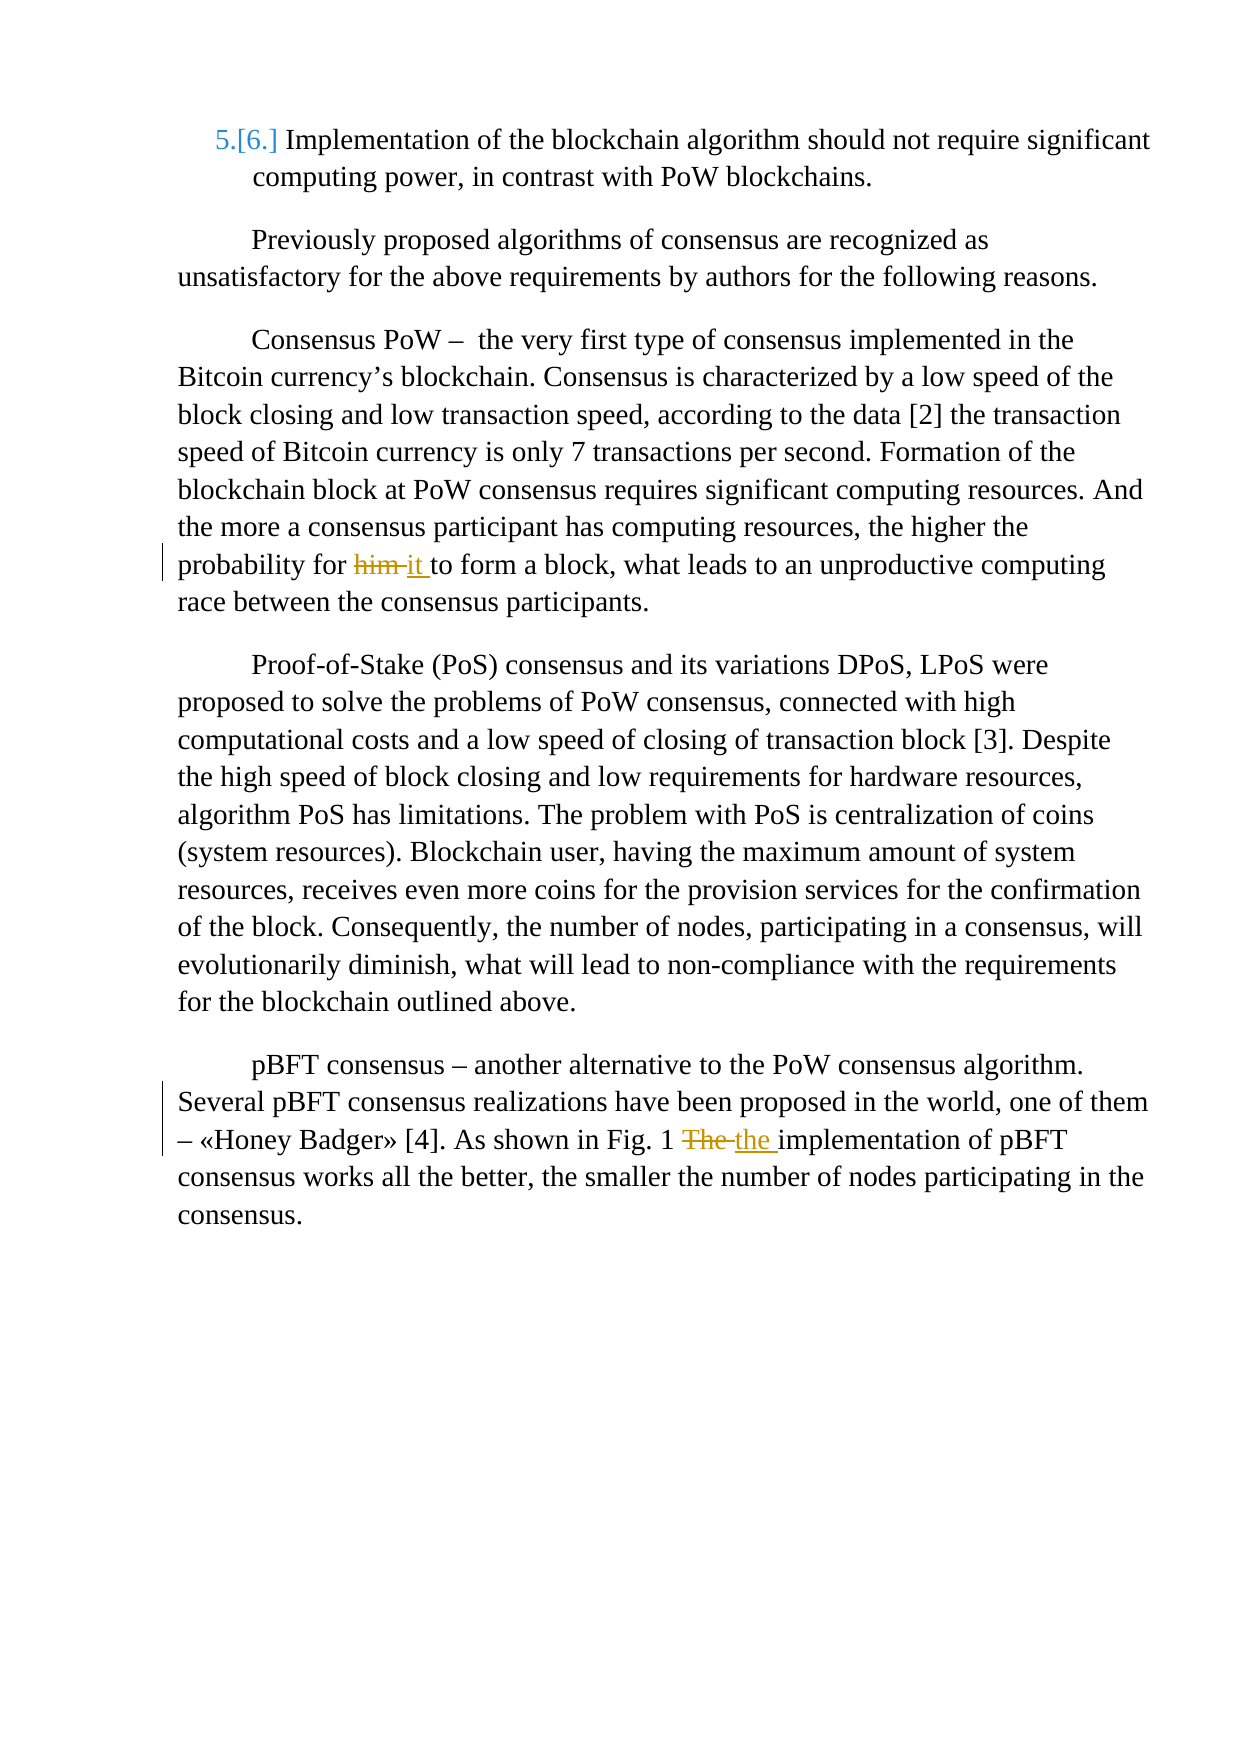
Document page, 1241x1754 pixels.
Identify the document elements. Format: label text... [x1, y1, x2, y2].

text Proof-of-Stake (PoS) consensus and its variations DPoS, LPoS were proposed to solve the problems of PoW consensus, connected with high computational costs and a low speed of closing of transaction block [3]. Despite the high speed of block closing and low requirements for hardware resources, algorithm PoS has limitations. The problem with PoS is centralization of coins (system resources). Blockchain user, having the maximum amount of system resources, receives even more coins for the provision services for the confirmation of the block. Consequently, the number of nodes, participating in a consensus, will evolutionarily diminish, what will lead to non-compliance with the requirements for the blockchain outlined above. [177, 643, 1152, 1018]
text Consensus PoW – the very first type of consensus implemented in the Bitcoin currency’s blockchain. Consensus is characterized by a low speed of the block closing and low transaction speed, according to the data [2] the transaction speed of Bitcoin currency is only 7 transactions per second. Formation of the blockchain block at PoW consensus requires significant computing resources. And the more a consensus participant has computing resources, the higher the probability for to form a block, what leads to an unproductive computing race between the consensus participants. [177, 318, 1152, 618]
text pBFT consensus – another alternative to the PoW consensus algorithm. Several pBFT consensus realizations have been proposed in the world, one of them – «Honey Badger» [4]. As shown in Fig. 1 implementation of pBFT consensus works all the better, the smaller the number of nodes participating in the consensus. [177, 1043, 1152, 1231]
list Implementation of the blockchain algorithm should not require significant computing power, in contrast with PoW blockchains. [215, 118, 1152, 193]
text Previously proposed algorithms of consensus are recognized as unsatisfactory for the above requirements by authors for the following reasons. [177, 218, 1152, 293]
